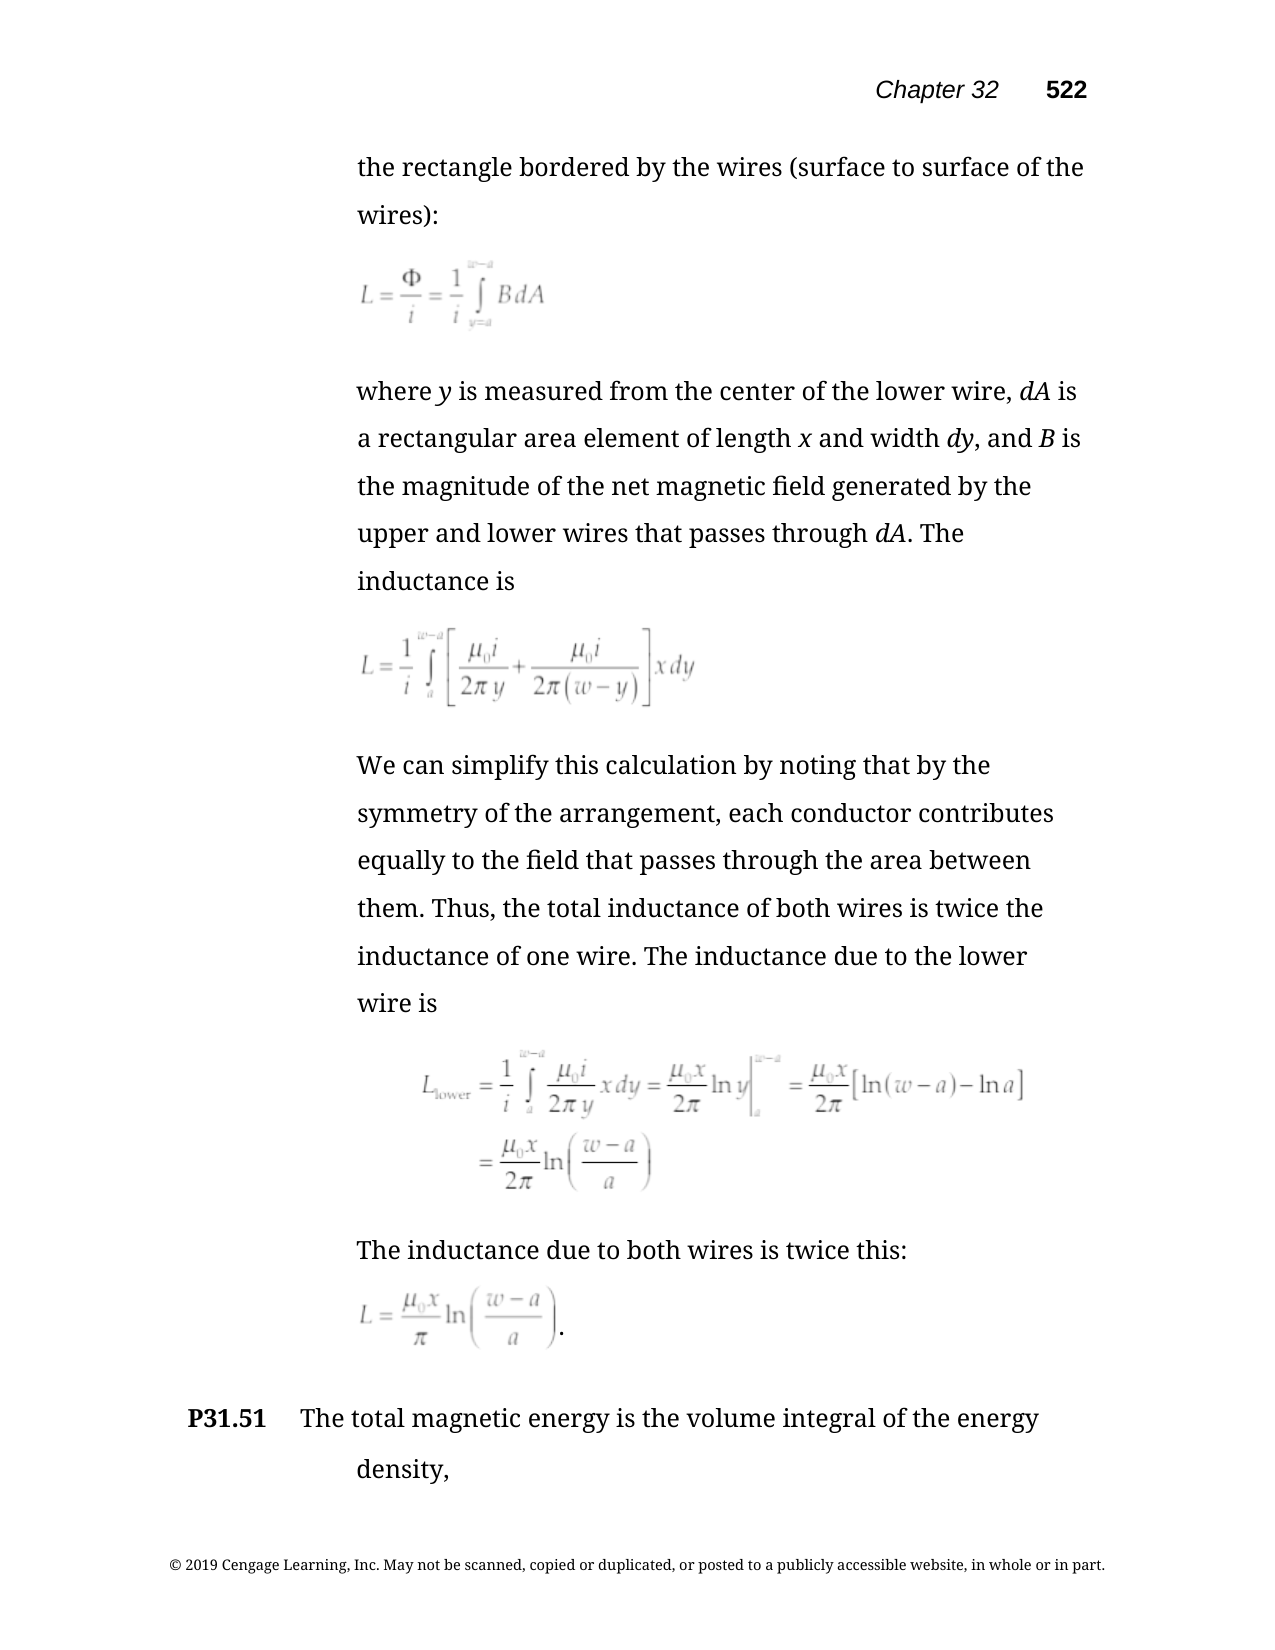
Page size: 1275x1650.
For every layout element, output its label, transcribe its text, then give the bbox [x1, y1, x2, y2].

text where y is measured from the center of the lower wire, dA is a rectangular area element of length x and width dy, and B is the magnitude of the net magnetic field generated by the upper and lower wires that passes through dA. The inductance is [187, 373, 1087, 598]
text P31.51 The total magnetic energy is the volume integral of the energy density, [187, 1401, 1087, 1486]
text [187, 150, 1087, 232]
text We can simplify this calculation by noting that by the symmetry of the arrangement, each conductor contributes equally to the field that passes through the area between them. Thus, the total inductance of both wires is twice the inductance of one wire. The inductance due to the lower wire is [187, 748, 1087, 1020]
text The inductance due to both wires is twice this: . [187, 1232, 1087, 1371]
